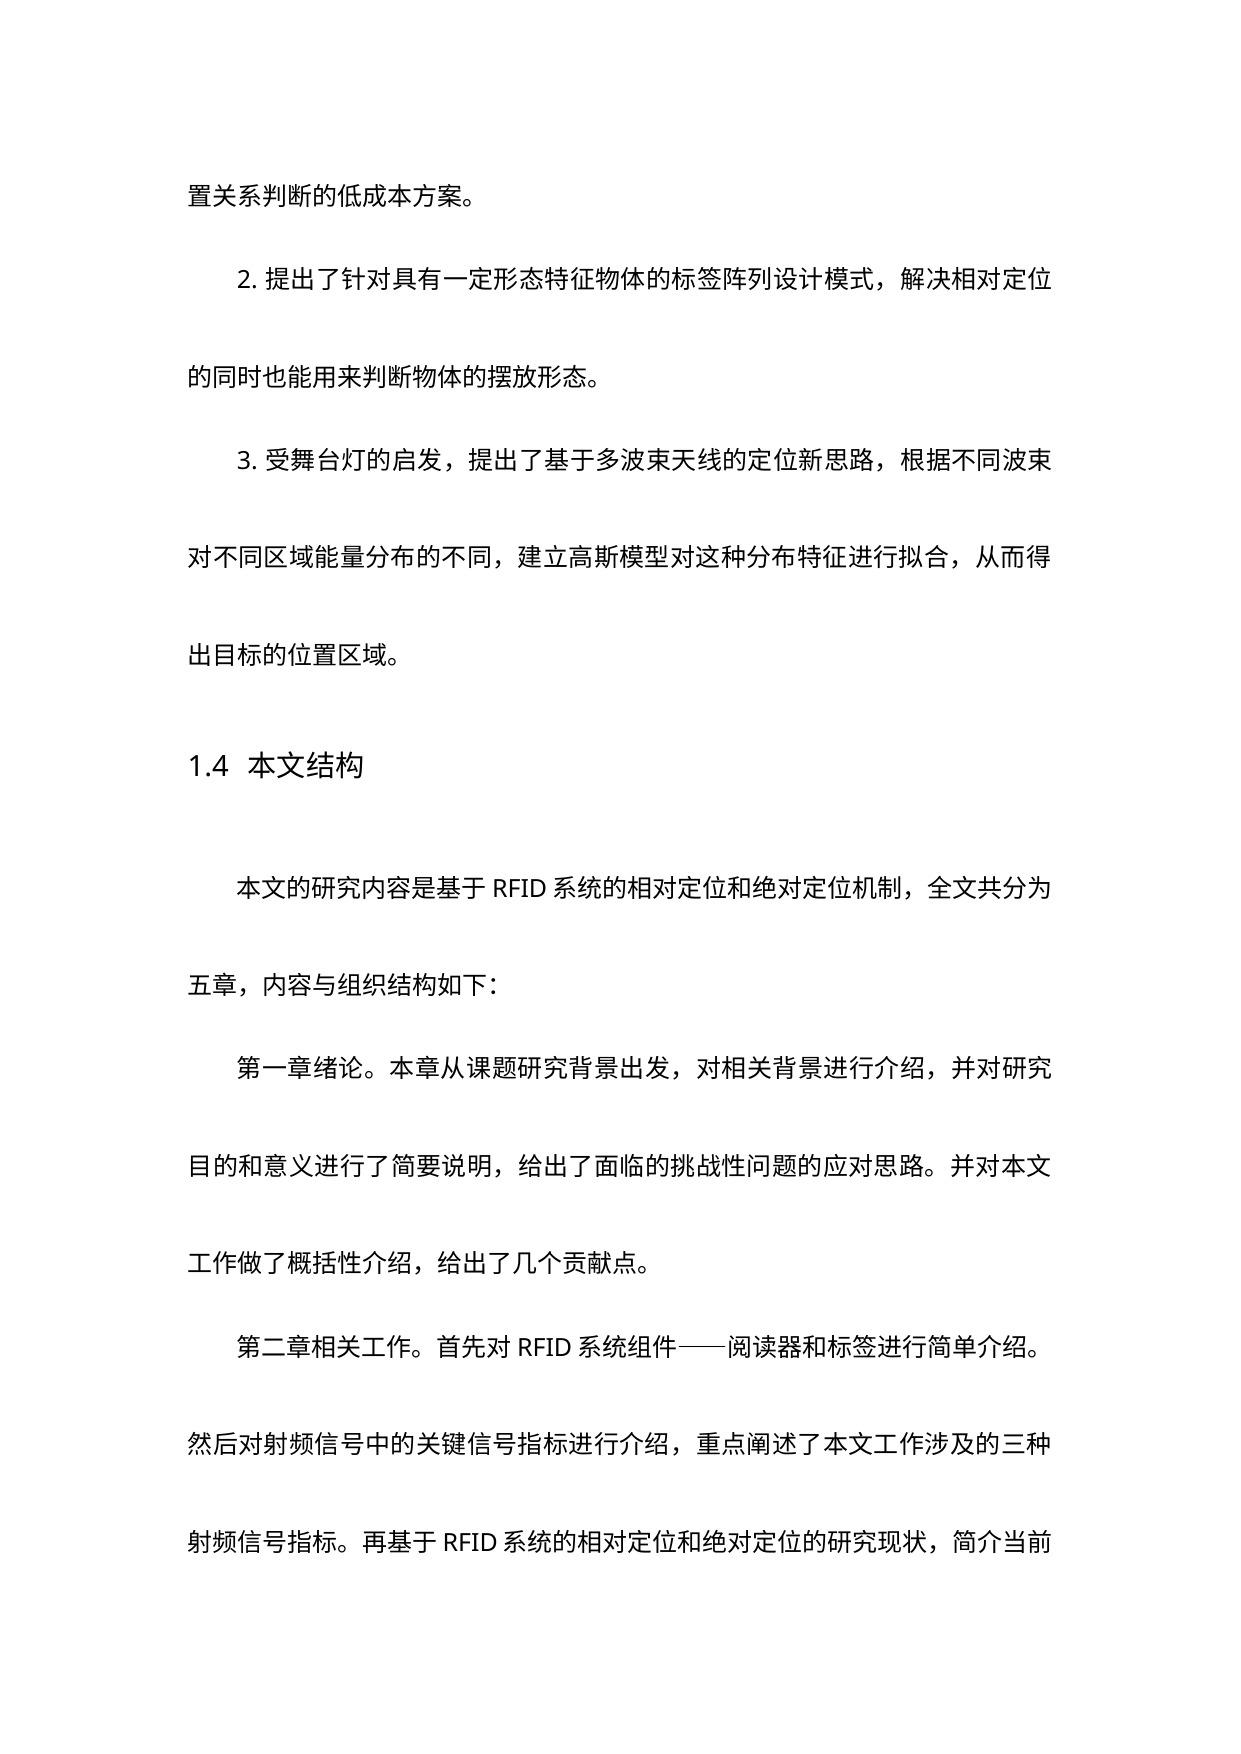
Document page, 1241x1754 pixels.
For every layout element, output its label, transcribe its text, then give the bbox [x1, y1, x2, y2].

text 2. 提出了针对具有一定形态特征物体的标签阵列设计模式，解决相对定位的同时也能用来判断物体的摆放形态。 [187, 245, 1053, 408]
subtitle 本文结构 [187, 731, 1053, 796]
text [187, 1313, 1053, 1573]
text 3. 受舞台灯的启发，提出了基于多波束天线的定位新思路，根据不同波束对不同区域能量分布的不同，建立高斯模型对这种分布特征进行拟合，从而得出目标的位置区域。 [187, 426, 1053, 686]
text 第一章绪论。本章从课题研究背景出发，对相关背景进行介绍，并对研究目的和意义进行了简要说明，给出了面临的挑战性问题的应对思路。并对本文工作做了概括性介绍，给出了几个贡献点。 [187, 1034, 1053, 1294]
text 本文的研究内容是基于RFID系统的相对定位和绝对定位机制，全文共分为五章，内容与组织结构如下： [187, 854, 1053, 1016]
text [187, 162, 1053, 227]
